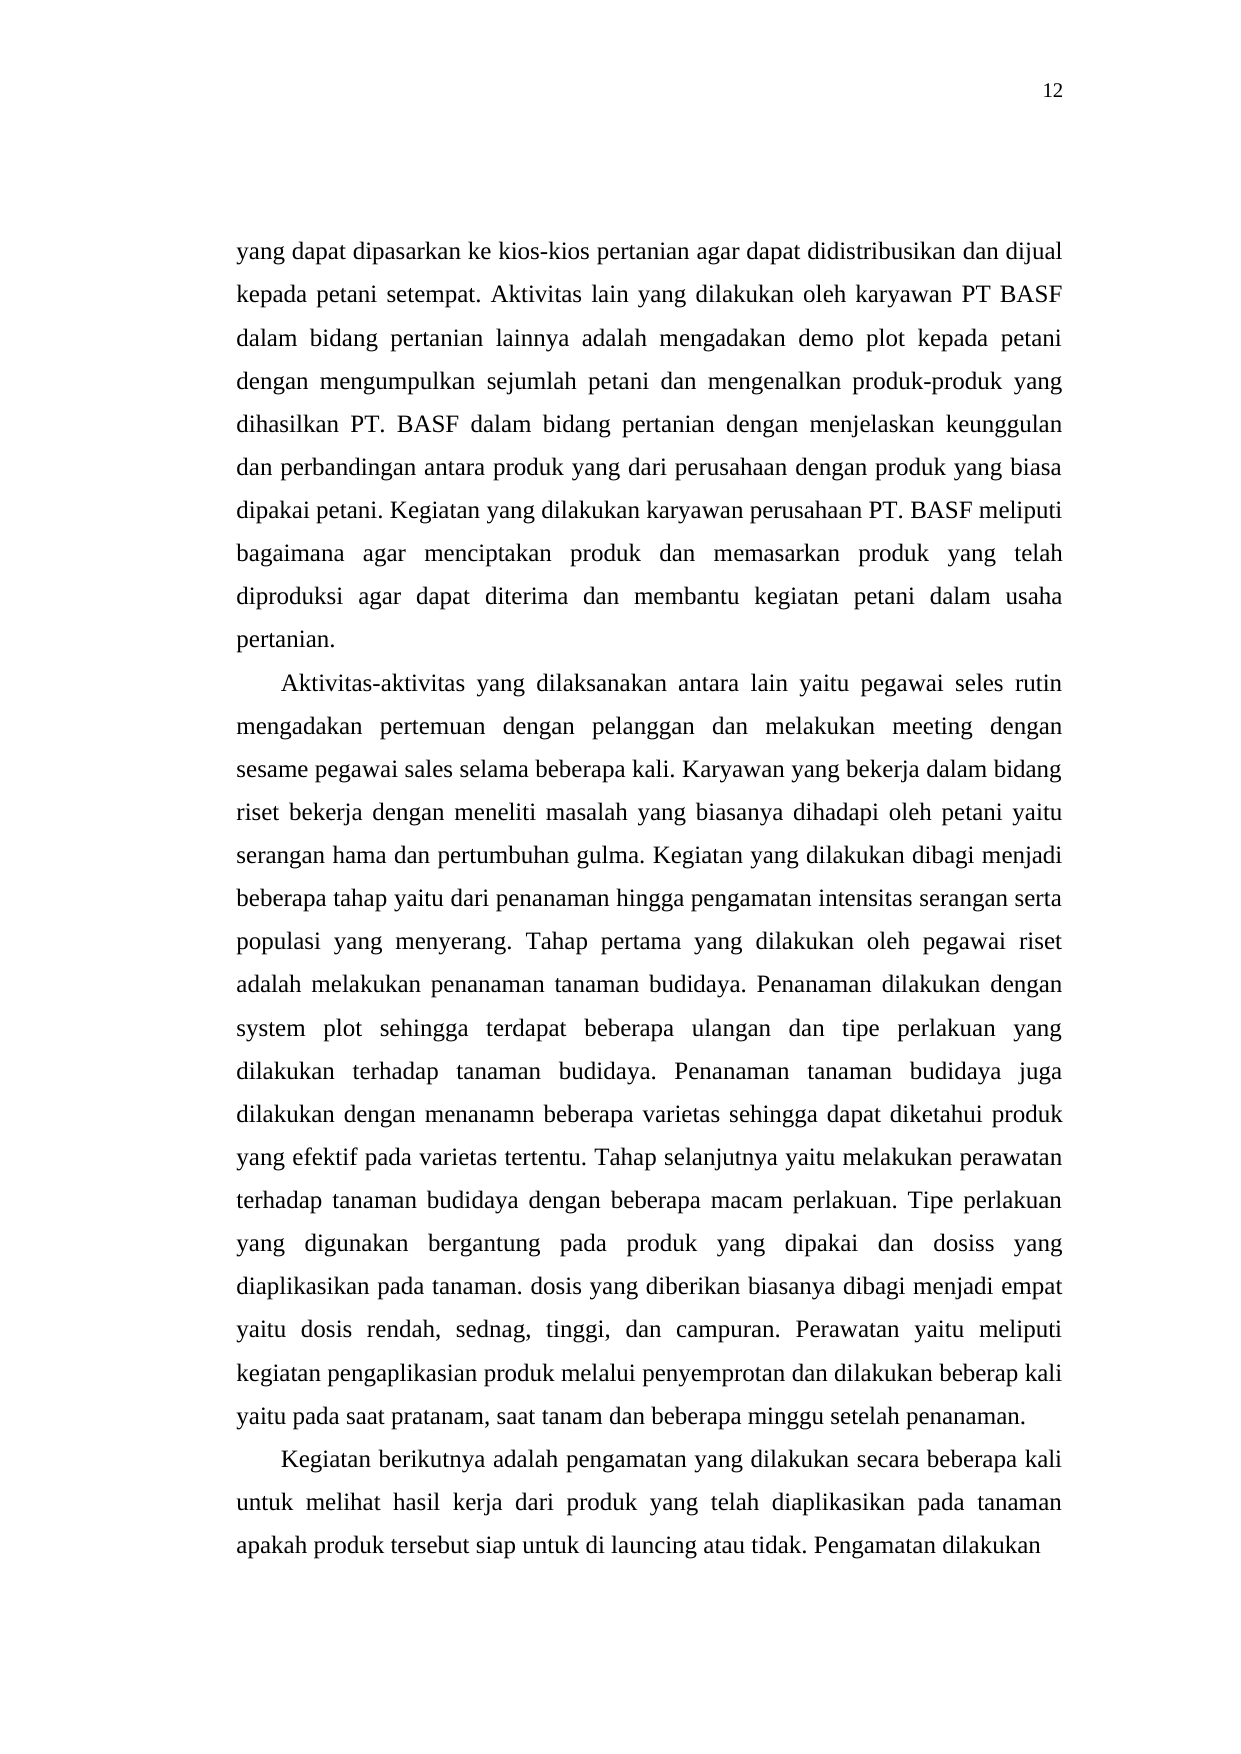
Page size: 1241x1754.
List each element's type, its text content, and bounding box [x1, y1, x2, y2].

text yang dapat dipasarkan ke kios-kios pertanian agar dapat didistribusikan dan dijual kepada petani setempat. Aktivitas lain yang dilakukan oleh karyawan PT BASF dalam bidang pertanian lainnya adalah mengadakan demo plot kepada petani dengan mengumpulkan sejumlah petani dan mengenalkan produk-produk yang dihasilkan PT. BASF dalam bidang pertanian dengan menjelaskan keunggulan dan perbandingan antara produk yang dari perusahaan dengan produk yang biasa dipakai petani. Kegiatan yang dilakukan karyawan perusahaan PT. BASF meliputi bagaimana agar menciptakan produk dan memasarkan produk yang telah diproduksi agar dapat diterima dan membantu kegiatan petani dalam usaha pertanian. [236, 236, 1063, 653]
text Aktivitas-aktivitas yang dilaksanakan antara lain yaitu pegawai seles rutin mengadakan pertemuan dengan pelanggan dan melakukan meeting dengan sesame pegawai sales selama beberapa kali. Karyawan yang bekerja dalam bidang riset bekerja dengan meneliti masalah yang biasanya dihadapi oleh petani yaitu serangan hama dan pertumbuhan gulma. Kegiatan yang dilakukan dibagi menjadi beberapa tahap yaitu dari penanaman hingga pengamatan intensitas serangan serta populasi yang menyerang. Tahap pertama yang dilakukan oleh pegawai riset adalah melakukan penanaman tanaman budidaya. Penanaman dilakukan dengan system plot sehingga terdapat beberapa ulangan dan tipe perlakuan yang dilakukan terhadap tanaman budidaya. Penanaman tanaman budidaya juga dilakukan dengan menanamn beberapa varietas sehingga dapat diketahui produk yang efektif pada varietas tertentu. Tahap selanjutnya yaitu melakukan perawatan terhadap tanaman budidaya dengan beberapa macam perlakuan. Tipe perlakuan yang digunakan bergantung pada produk yang dipakai dan dosiss yang diaplikasikan pada tanaman. dosis yang diberikan biasanya dibagi menjadi empat yaitu dosis rendah, sednag, tinggi, dan campuran. Perawatan yaitu meliputi kegiatan pengaplikasian produk melalui penyemprotan dan dilakukan beberap kali yaitu pada saat pratanam, saat tanam dan beberapa minggu setelah penanaman. [236, 668, 1063, 1429]
text Kegiatan berikutnya adalah pengamatan yang dilakukan secara beberapa kali untuk melihat hasil kerja dari produk yang telah diaplikasikan pada tanaman apakah produk tersebut siap untuk di launcing atau tidak. Pengamatan dilakukan [236, 1444, 1063, 1559]
